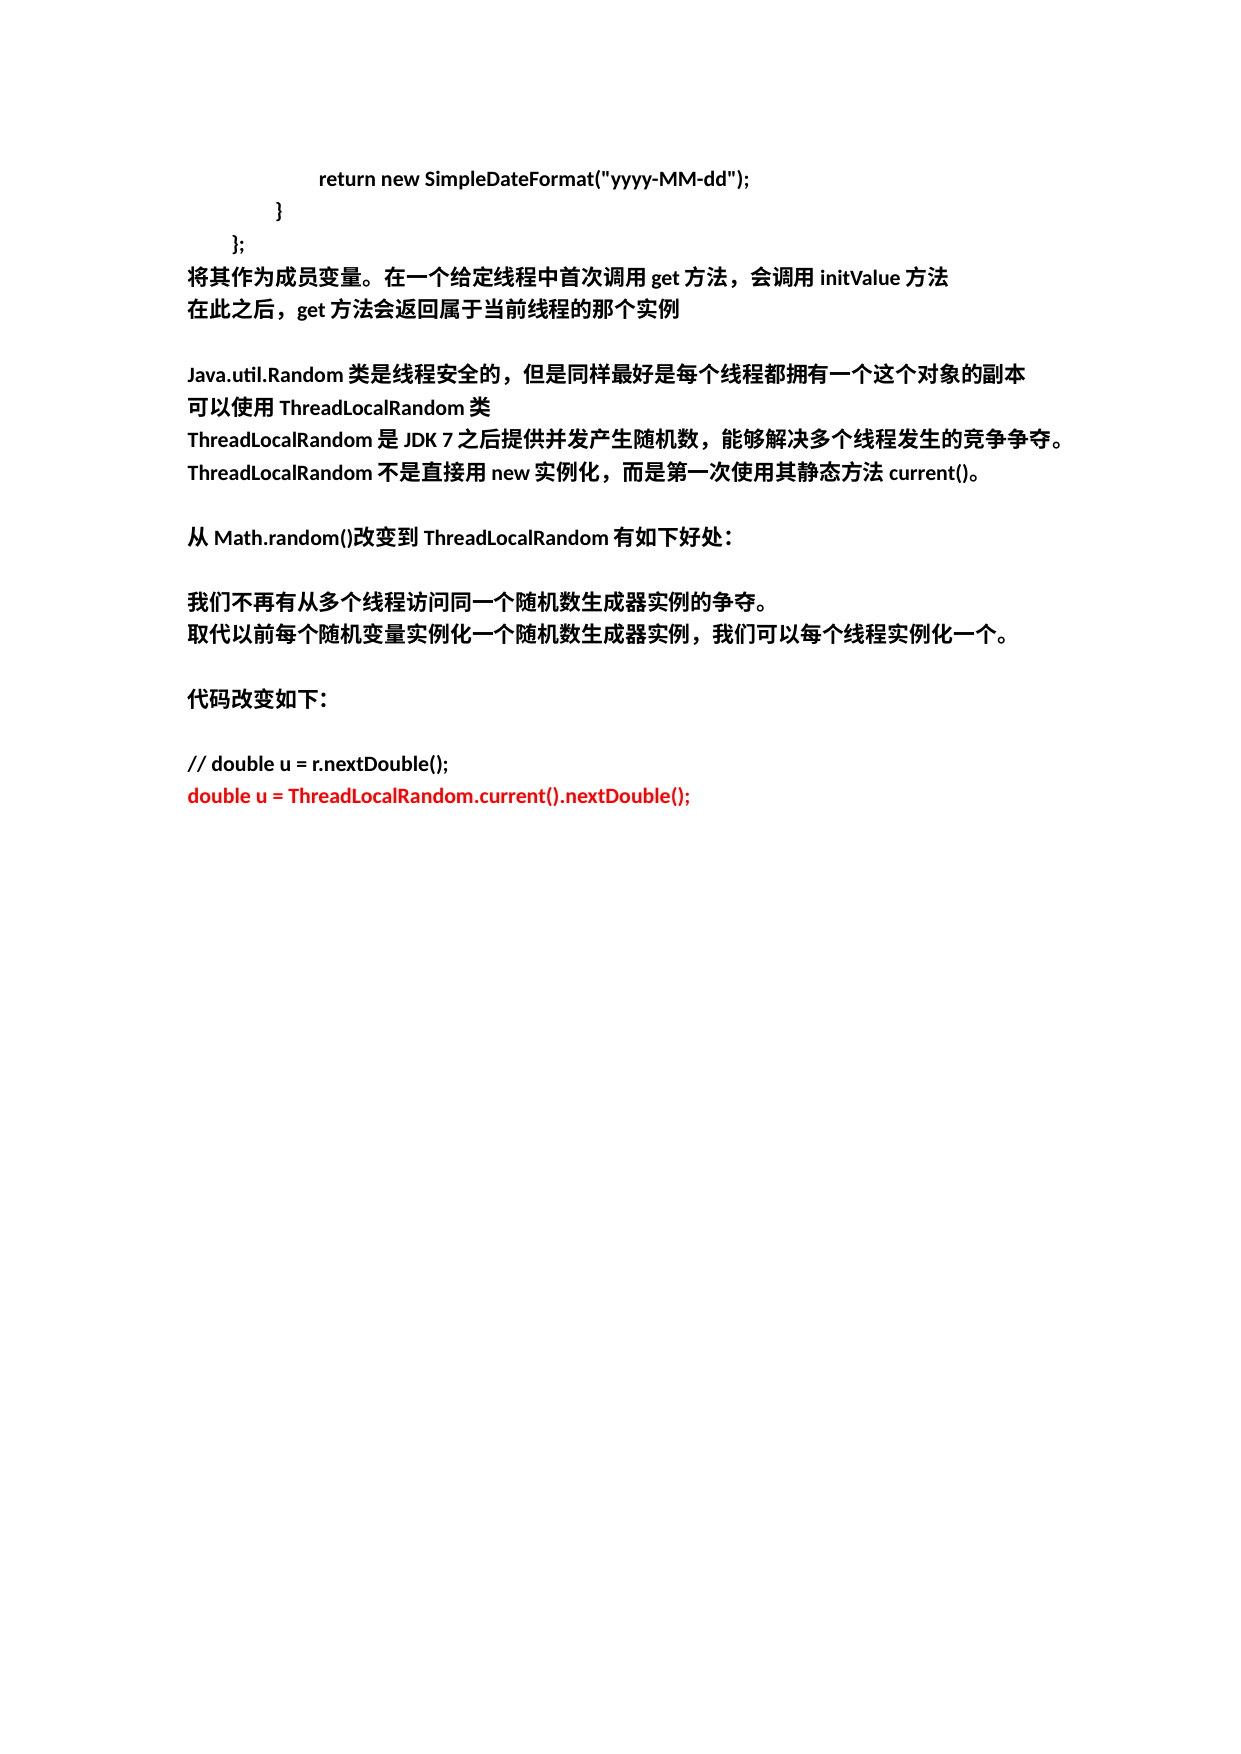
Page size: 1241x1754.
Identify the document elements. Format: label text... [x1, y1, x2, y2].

text 在此之后，get方法会返回属于当前线程的那个实例 [187, 292, 1053, 324]
text // double u = r.nextDouble(); [187, 747, 1053, 779]
text ThreadLocalRandom是JDK 7之后提供并发产生随机数，能够解决多个线程发生的竞争争夺。ThreadLocalRandom不是直接用new实例化，而是第一次使用其静态方法current()。 [187, 422, 1053, 487]
text double u = ThreadLocalRandom.current().nextDouble(); [187, 779, 1053, 812]
text 代码改变如下： [187, 682, 1053, 714]
text 将其作为成员变量。在一个给定线程中首次调用get方法，会调用initValue方法 [187, 259, 1053, 292]
text 取代以前每个随机变量实例化一个随机数生成器实例，我们可以每个线程实例化一个。 [187, 617, 1053, 649]
text 从Math.random()改变到ThreadLocalRandom有如下好处： [187, 519, 1053, 552]
text 可以使用ThreadLocalRandom类 [187, 389, 1053, 422]
text }; [187, 227, 1053, 259]
text 我们不再有从多个线程访问同一个随机数生成器实例的争夺。 [187, 584, 1053, 617]
text } [187, 194, 1053, 227]
text Java.util.Random类是线程安全的，但是同样最好是每个线程都拥有一个这个对象的副本 [187, 357, 1053, 389]
text return new SimpleDateFormat("yyyy-MM-dd"); [187, 162, 1053, 194]
